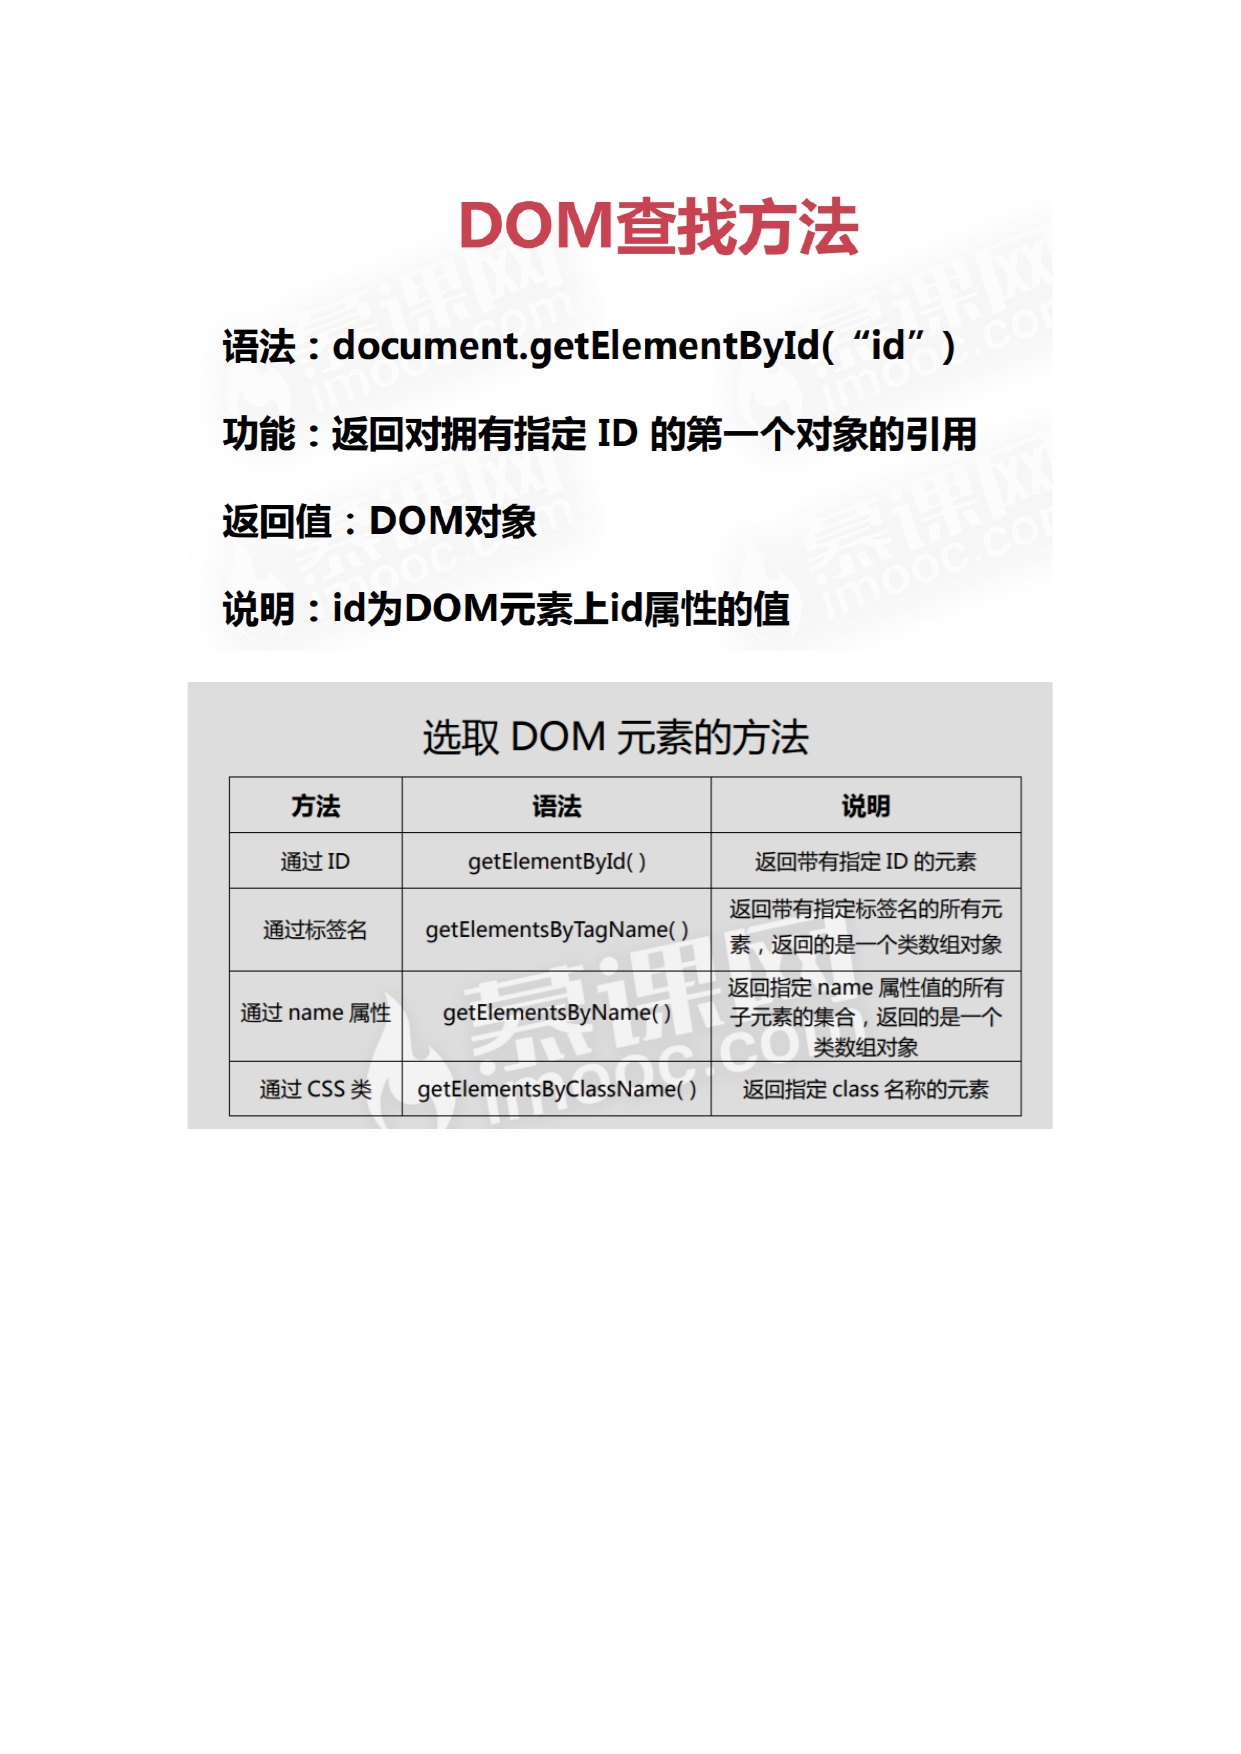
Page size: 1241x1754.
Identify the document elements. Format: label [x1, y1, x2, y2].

picture [187, 162, 1053, 651]
picture [187, 682, 1053, 1129]
